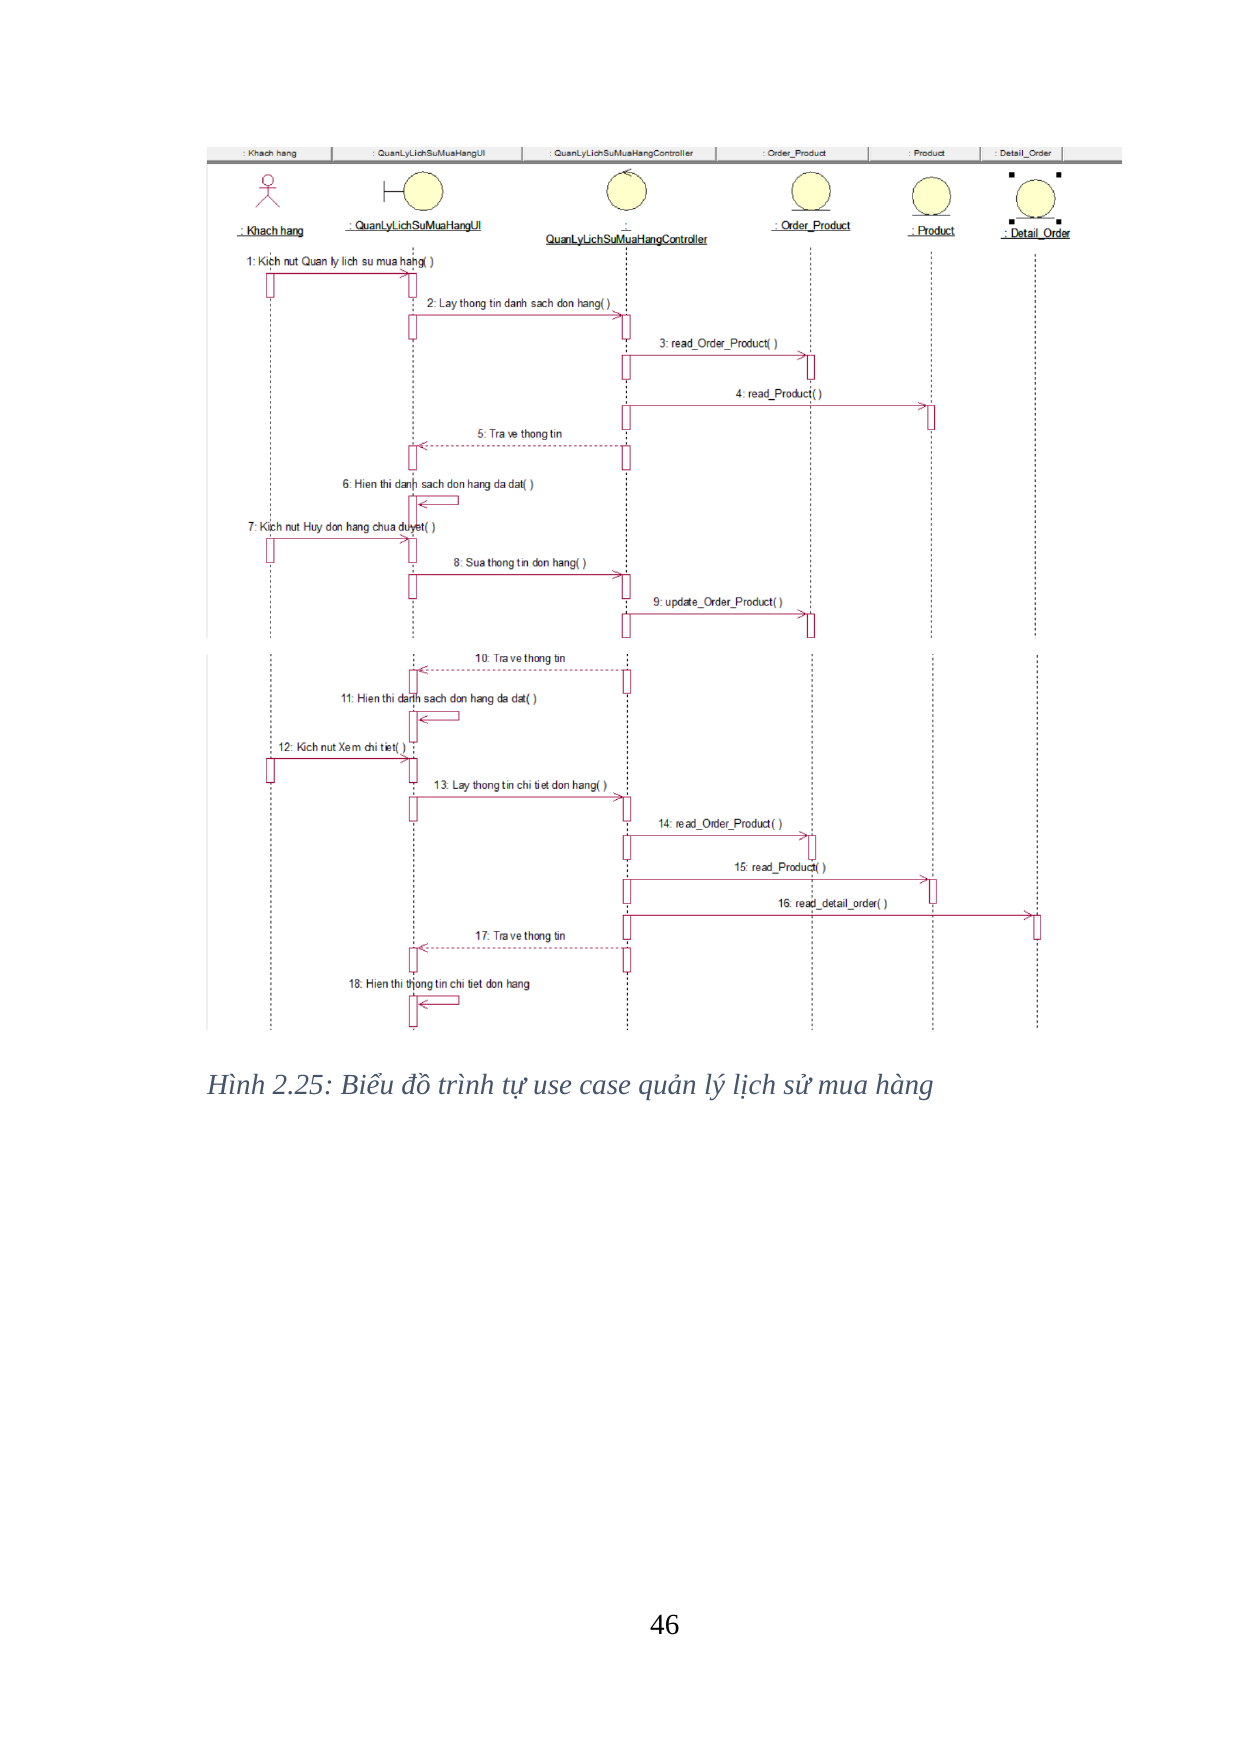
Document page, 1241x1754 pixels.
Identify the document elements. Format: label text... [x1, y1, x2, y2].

picture [206, 654, 1123, 1030]
picture [206, 147, 1123, 638]
